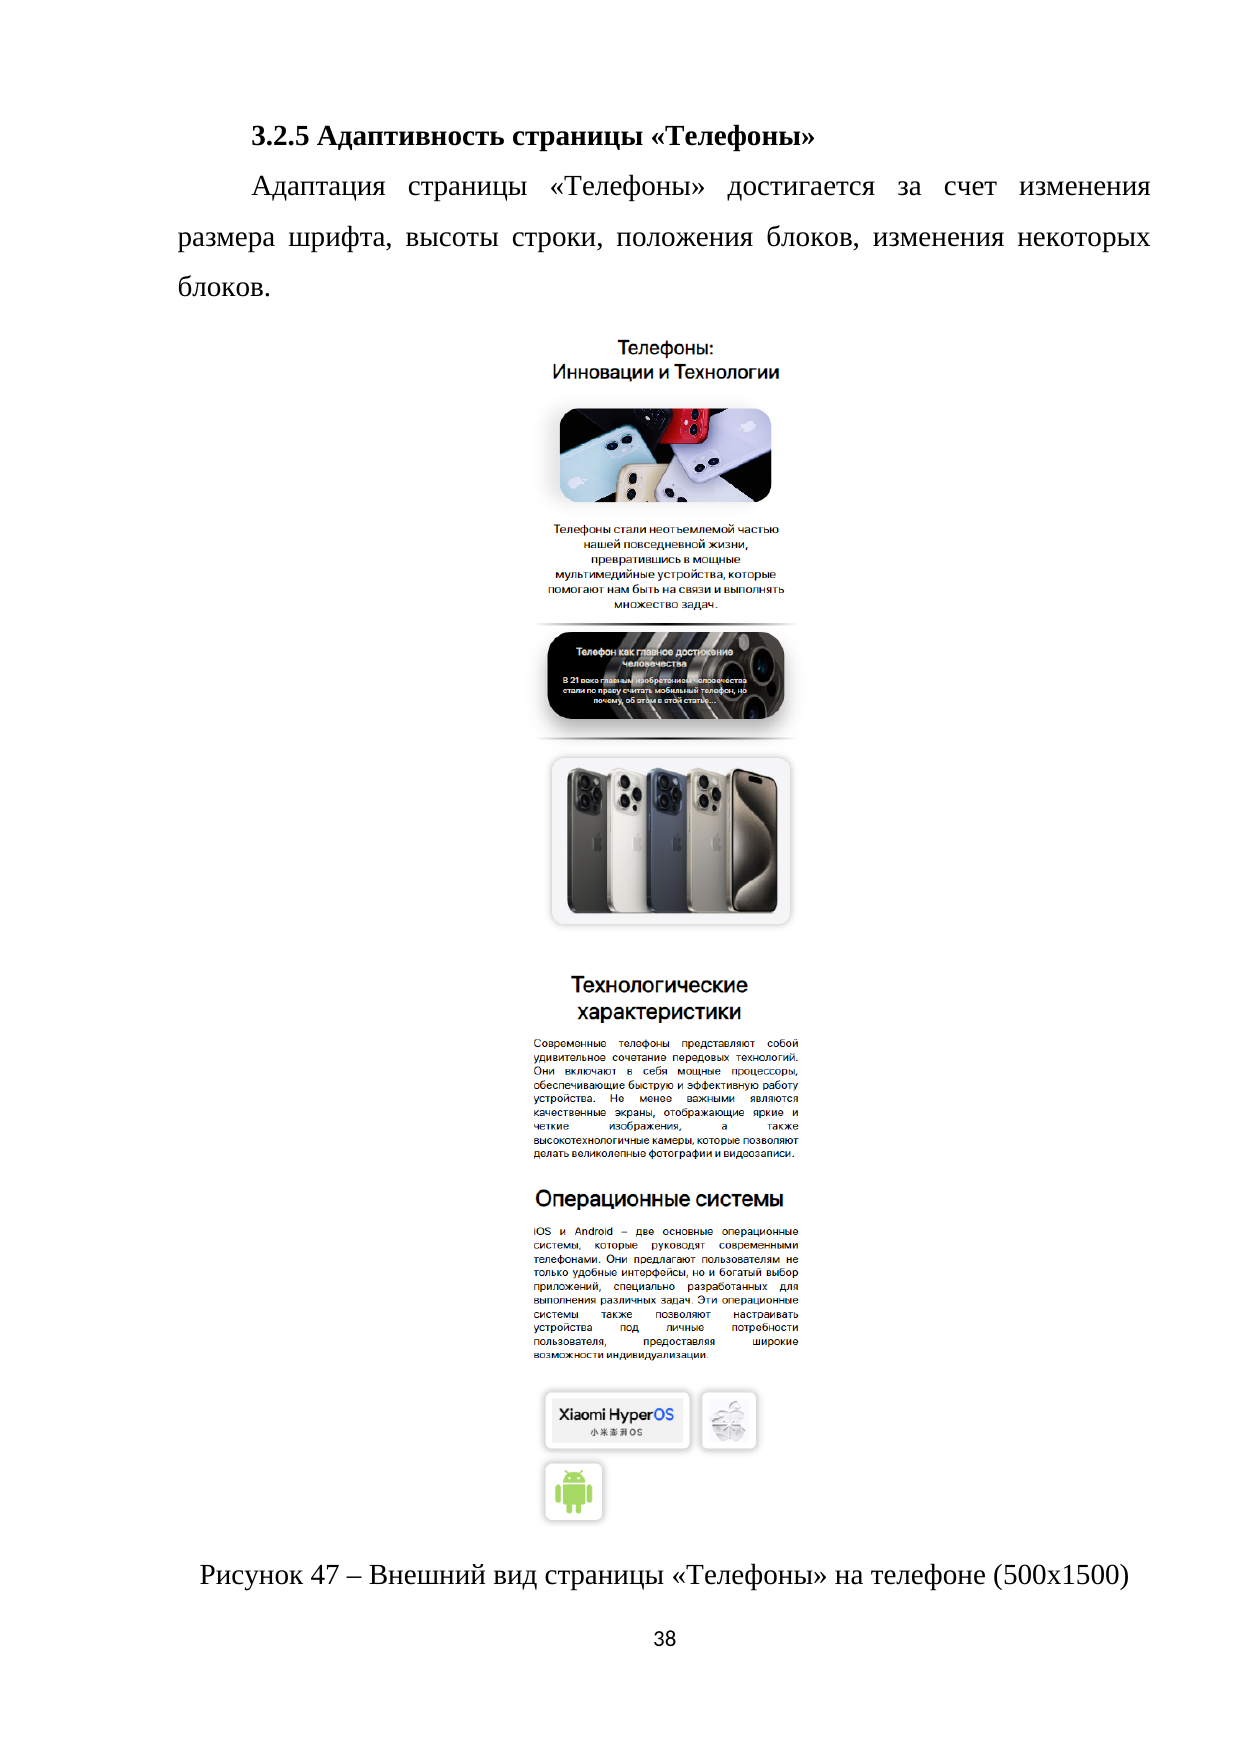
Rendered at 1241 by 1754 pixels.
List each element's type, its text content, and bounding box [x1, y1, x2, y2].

text 3.2.5 Адаптивность страницы «Телефоны» [177, 118, 1152, 152]
text Адаптация страницы «Телефоны» достигается за счет изменения размера шрифта, высоты строки, положения блоков, изменения некоторых блоков. [177, 168, 1152, 303]
text Рисунок 47 – Внешний вид страницы «Телефоны» на телефоне (500х1500) [177, 1557, 1152, 1591]
picture [519, 319, 810, 1527]
